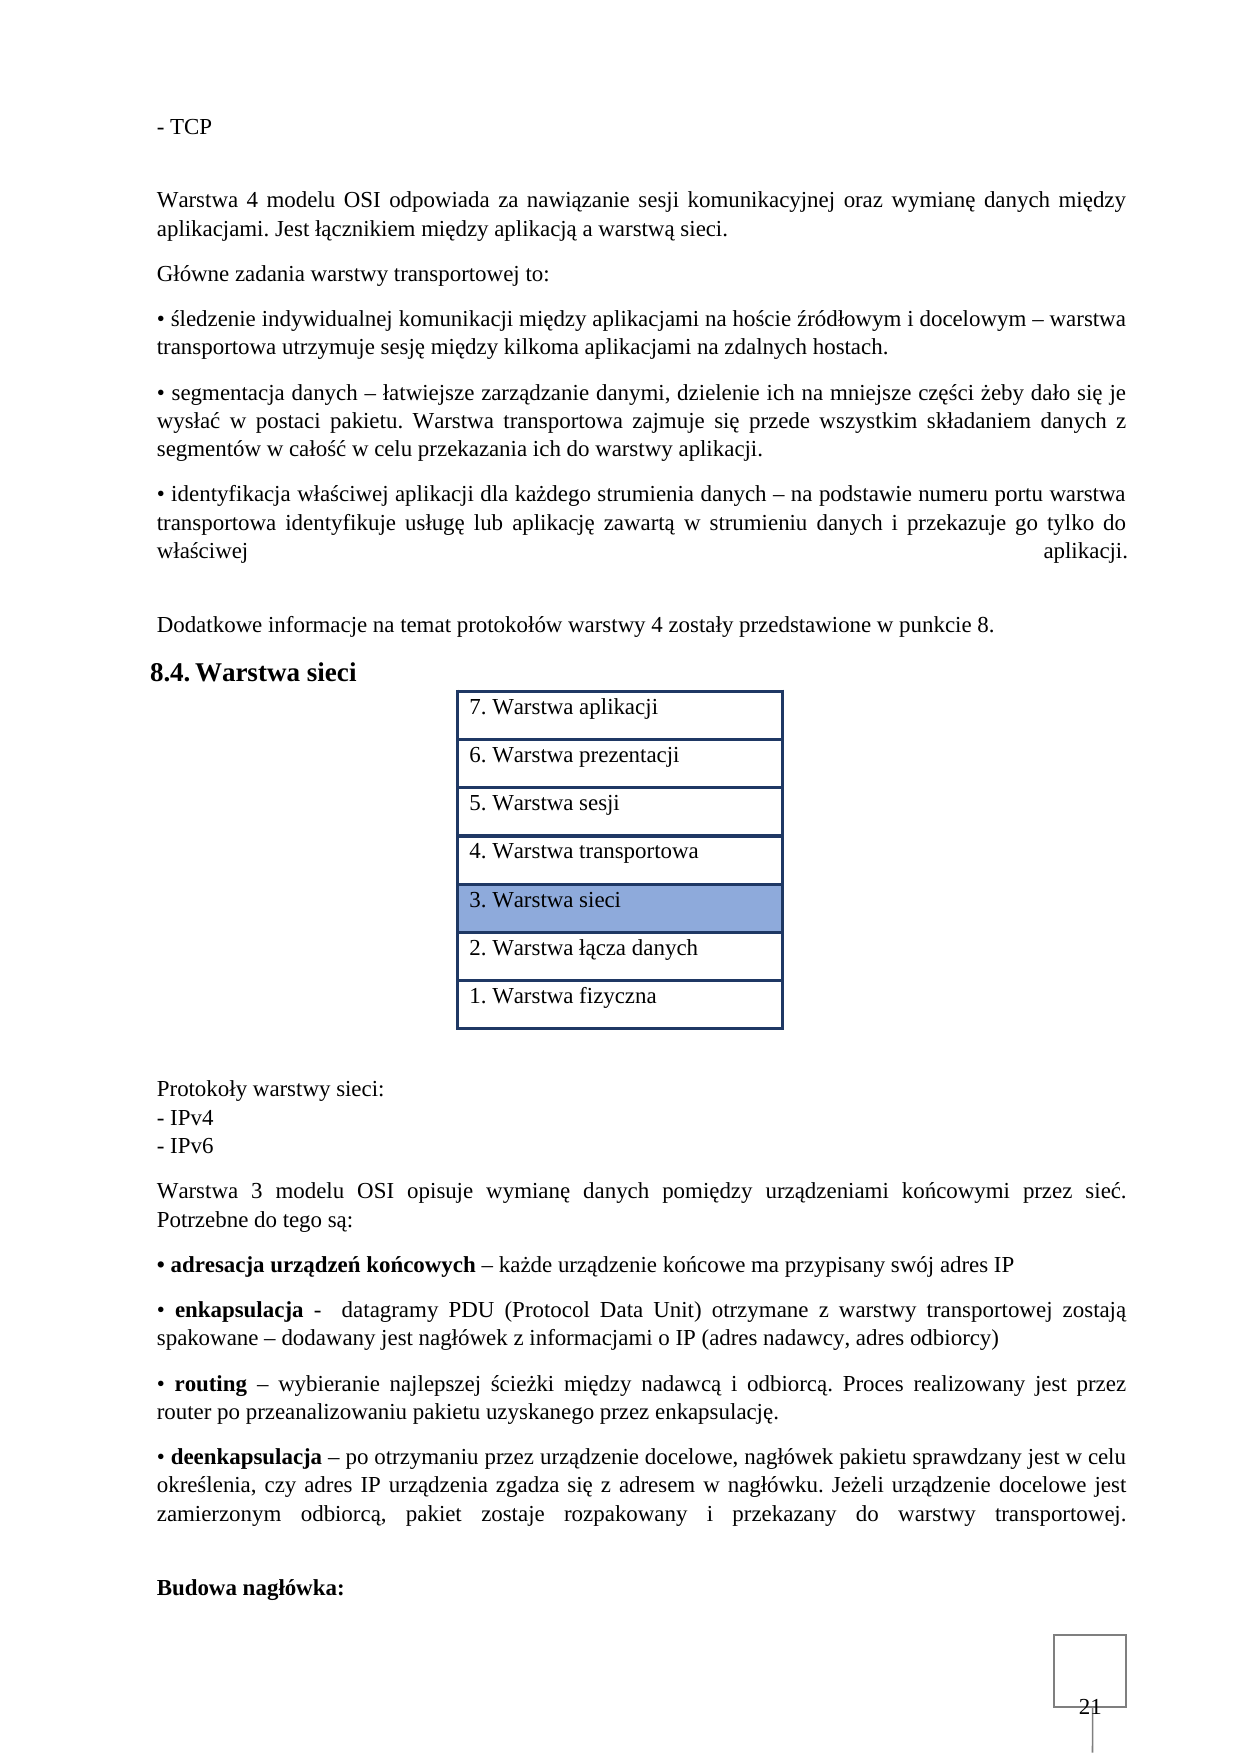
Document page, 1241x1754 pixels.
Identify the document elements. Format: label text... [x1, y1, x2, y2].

text Dodatkowe informacje na temat protokołów warstwy 4 zostały przedstawione w punkcie 8. [157, 611, 1128, 637]
table_cell 4. Warstwa transportowa [459, 838, 781, 882]
text Warstwa 4 modelu OSI odpowiada za nawiązanie sesji komunikacyjnej oraz wymianę danych między aplikacjami. Jest łącznikiem między aplikacją a warstwą sieci. [157, 186, 1128, 241]
text • enkapsulacja - datagramy PDU (Protocol Data Unit) otrzymane z warstwy transportowej zostają spakowane – dodawany jest nagłówek z informacjami o IP (adres nadawcy, adres odbiorcy) [157, 1296, 1128, 1351]
table_cell 3. Warstwa sieci [459, 886, 781, 931]
table_cell 2. Warstwa łącza danych [459, 934, 781, 979]
text • deenkapsulacja – po otrzymaniu przez urządzenie docelowe, nagłówek pakietu sprawdzany jest w celu określenia, czy adres IP urządzenia zgadza się z adresem w nagłówku. Jeżeli urządzenie docelowe jest zamierzonym odbiorcą, pakiet zostaje rozpakowany i przekazany do warstwy transportowej. [157, 1443, 1128, 1555]
subtitle Warstwa sieci [150, 656, 1128, 687]
table_cell 1. Warstwa fizyczna [459, 982, 781, 1027]
text • routing – wybieranie najlepszej ścieżki między nadawcą i odbiorcą. Proces realizowany jest przez router po przeanalizowaniu pakietu uzyskanego przez enkapsulację. [157, 1369, 1128, 1424]
text Budowa nagłówka: [157, 1573, 1128, 1600]
text • segmentacja danych – łatwiejsze zarządzanie danymi, dzielenie ich na mniejsze części żeby dało się je wysłać w postaci pakietu. Warstwa transportowa zajmuje się przede wszystkim składaniem danych z segmentów w całość w celu przekazania ich do warstwy aplikacji. [157, 378, 1128, 462]
text Główne zadania warstwy transportowej to: [157, 260, 1128, 286]
text • identyfikacja właściwej aplikacji dla każdego strumienia danych – na podstawie numeru portu warstwa transportowa identyfikuje usługę lub aplikację zawartą w strumieniu danych i przekazuje go tylko do właściwej aplikacji. [157, 481, 1128, 592]
text Warstwa 3 modelu OSI opisuje wymianę danych pomiędzy urządzeniami końcowymi przez sieć. Potrzebne do tego są: [157, 1177, 1128, 1232]
table_cell 5. Warstwa sesji [459, 789, 781, 834]
text • śledzenie indywidualnej komunikacji między aplikacjami na hoście źródłowym i docelowym – warstwa transportowa utrzymuje sesję między kilkoma aplikacjami na zdalnych hostach. [157, 305, 1128, 360]
text • adresacja urządzeń końcowych – każde urządzenie końcowe ma przypisany swój adres IP [157, 1251, 1128, 1277]
table_header 7. Warstwa aplikacji [459, 693, 781, 738]
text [157, 113, 1128, 168]
text Protokoły warstwy sieci: - IPv4 - IPv6 [157, 1075, 1128, 1159]
table_cell 6. Warstwa prezentacji [459, 741, 781, 786]
